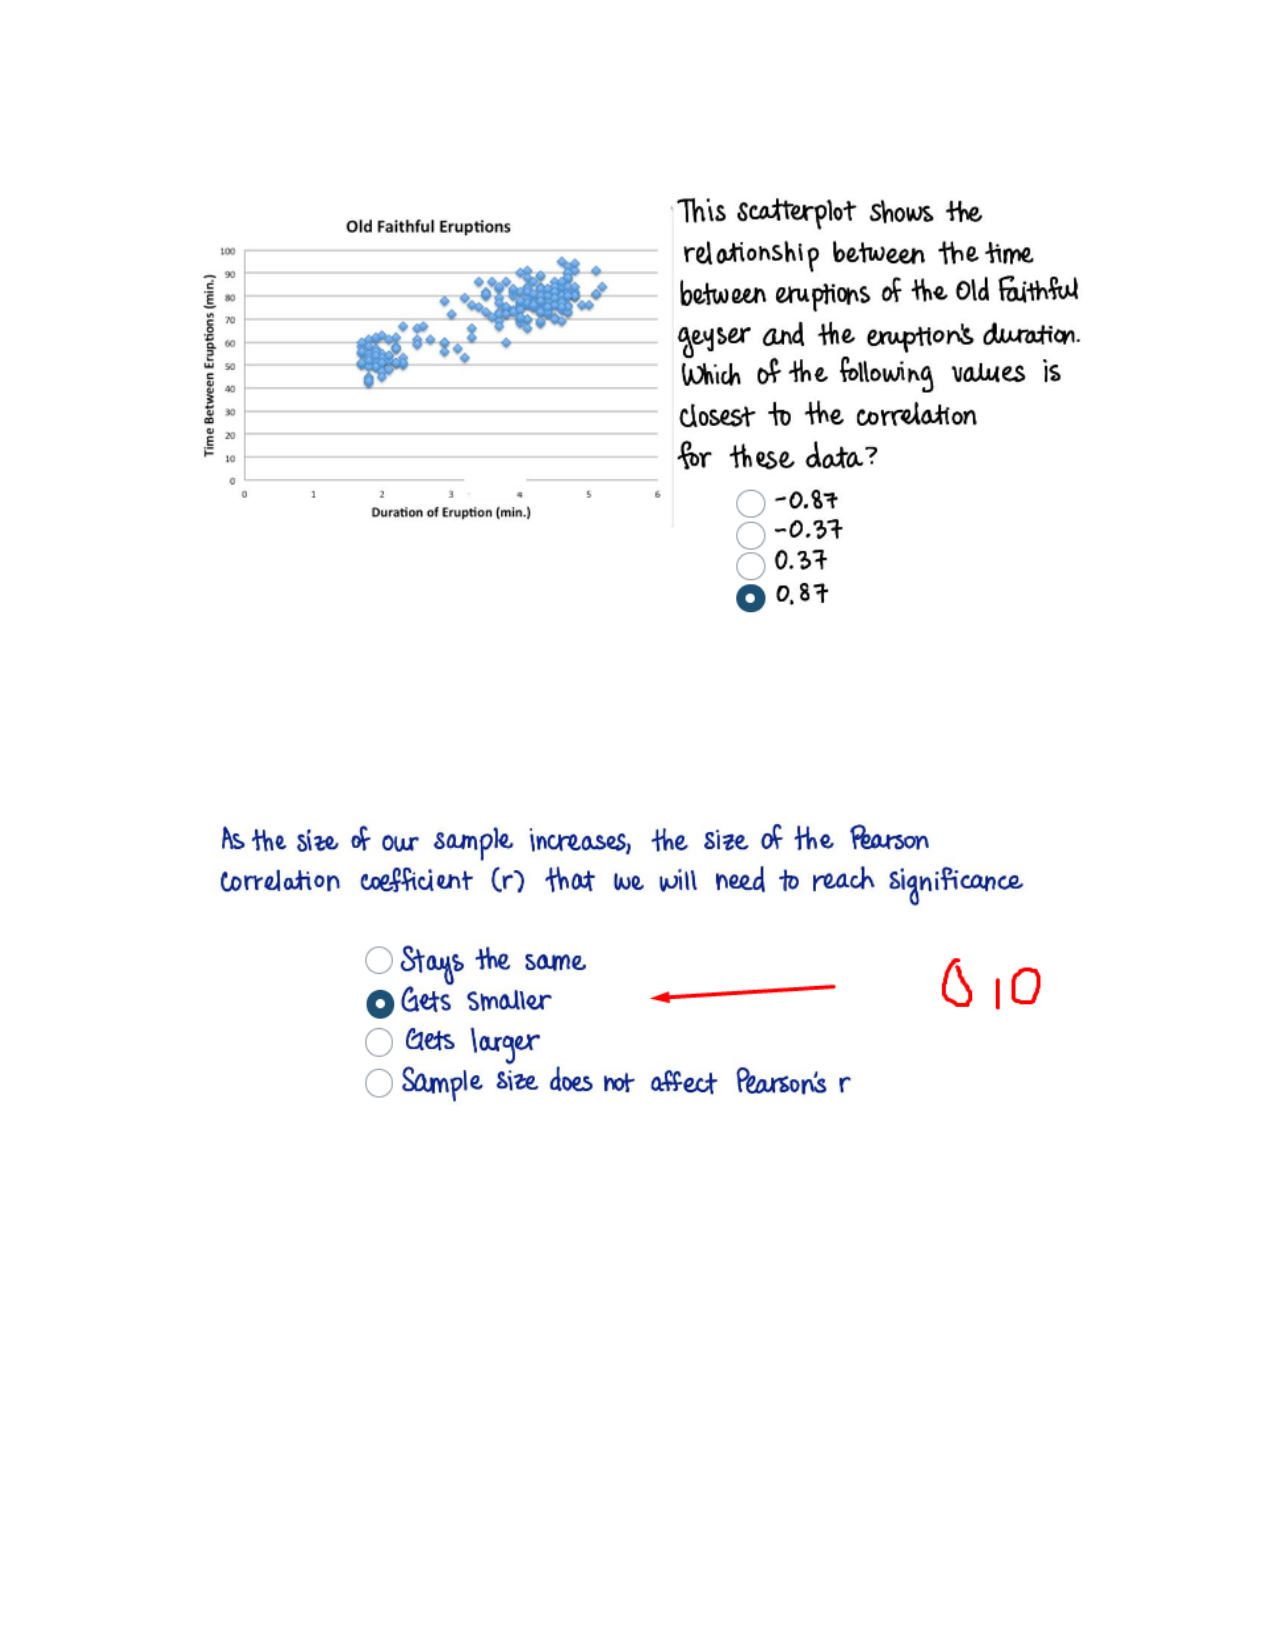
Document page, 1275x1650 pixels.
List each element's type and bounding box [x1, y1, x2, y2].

picture [150, 150, 1125, 659]
picture [150, 752, 1125, 1199]
